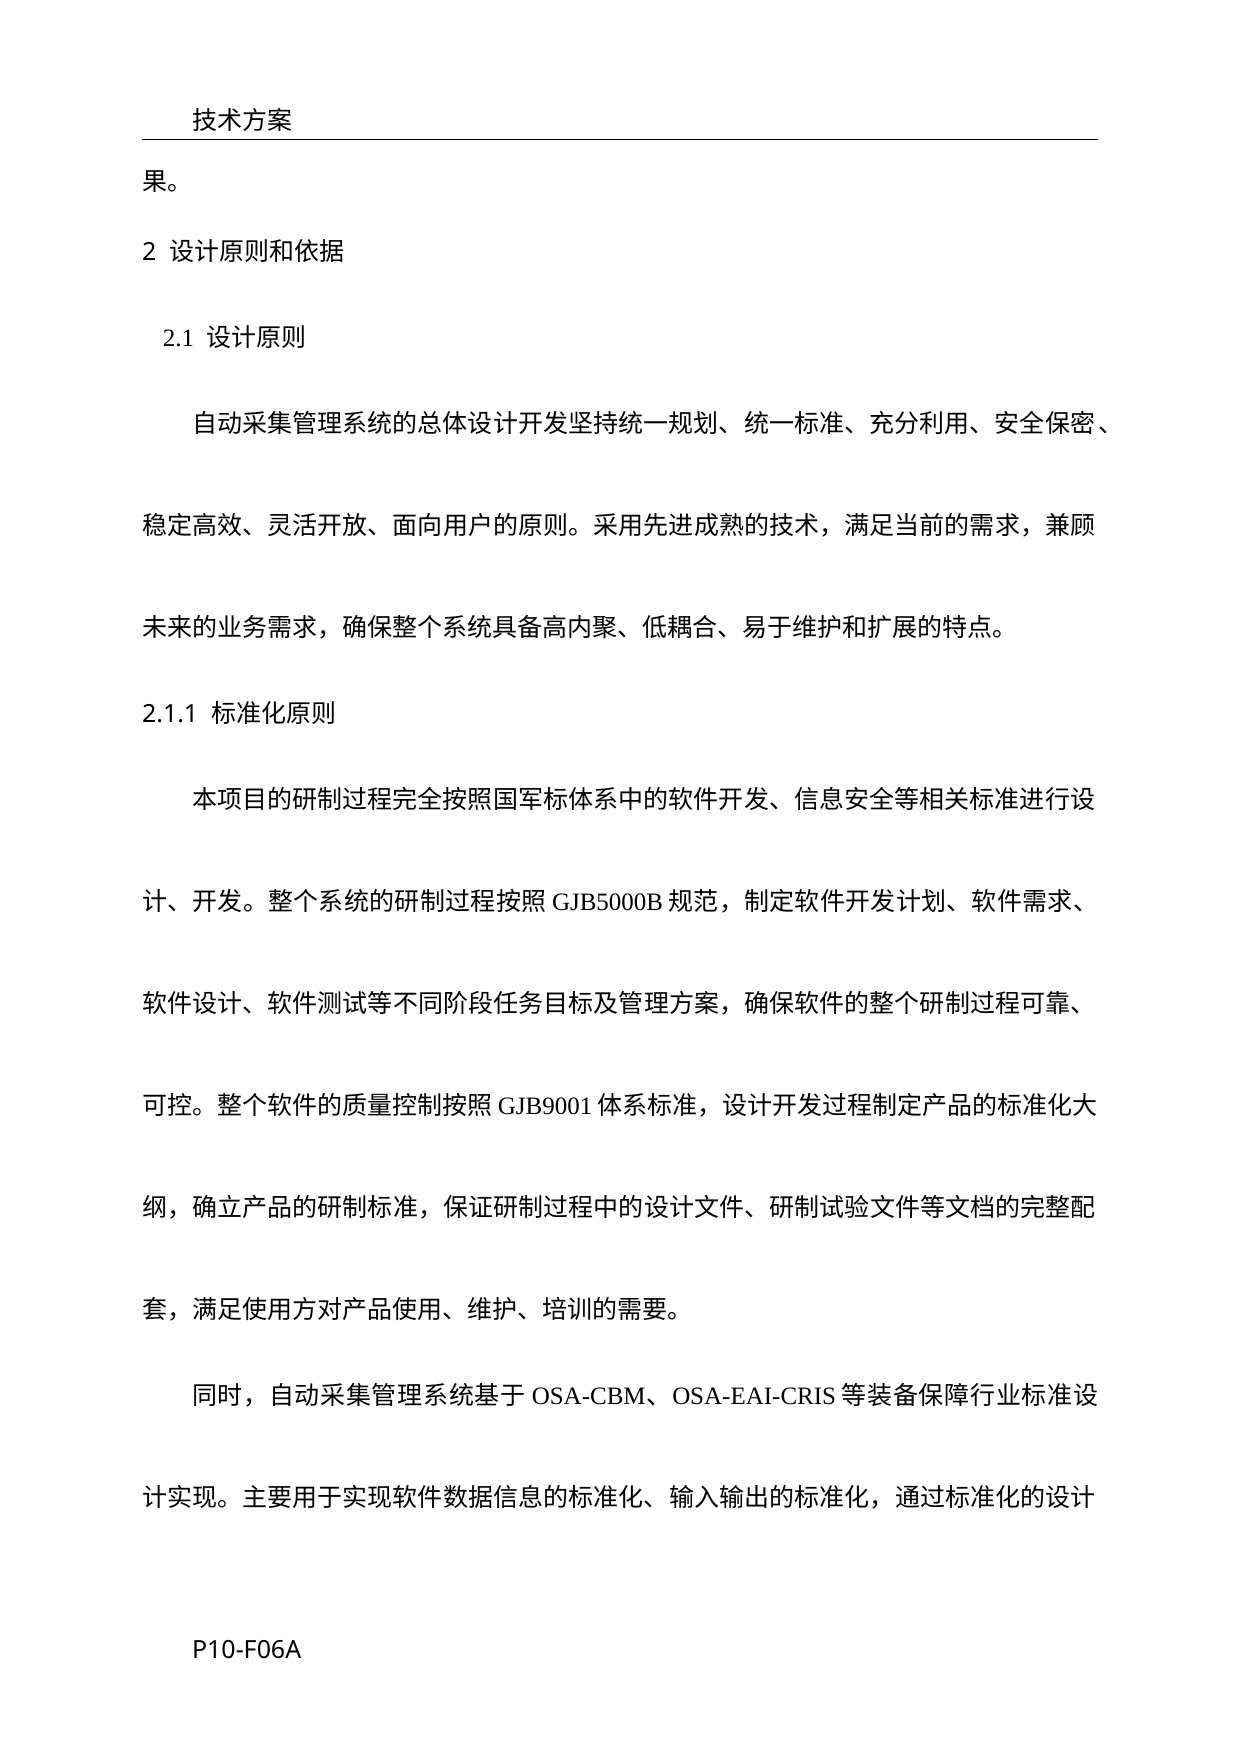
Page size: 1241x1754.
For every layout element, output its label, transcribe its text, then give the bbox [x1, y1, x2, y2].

subtitle 设计原则 [142, 302, 1098, 370]
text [142, 1359, 1098, 1529]
text 本项目的研制过程完全按照国军标体系中的软件开发、信息安全等相关标准进行设计、开发。整个系统的研制过程按照GJB5000B规范，制定软件开发计划、软件需求、软件设计、软件测试等不同阶段任务目标及管理方案，确保软件的整个研制过程可靠、可控。整个软件的质量控制按照GJB9001体系标准，设计开发过程制定产品的标准化大纲，确立产品的研制标准，保证研制过程中的设计文件、研制试验文件等文档的完整配套，满足使用方对产品使用、维护、培训的需要。 [142, 764, 1098, 1341]
subtitle 标准化原则 [142, 678, 1098, 746]
text 自动采集管理系统的总体设计开发坚持统一规划、统一标准、充分利用、安全保密、稳定高效、灵活开放、面向用户的原则。采用先进成熟的技术，满足当前的需求，兼顾未来的业务需求，确保整个系统具备高内聚、低耦合、易于维护和扩展的特点。 [142, 388, 1098, 660]
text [142, 162, 1098, 198]
subtitle 设计原则和依据 [142, 216, 1098, 284]
